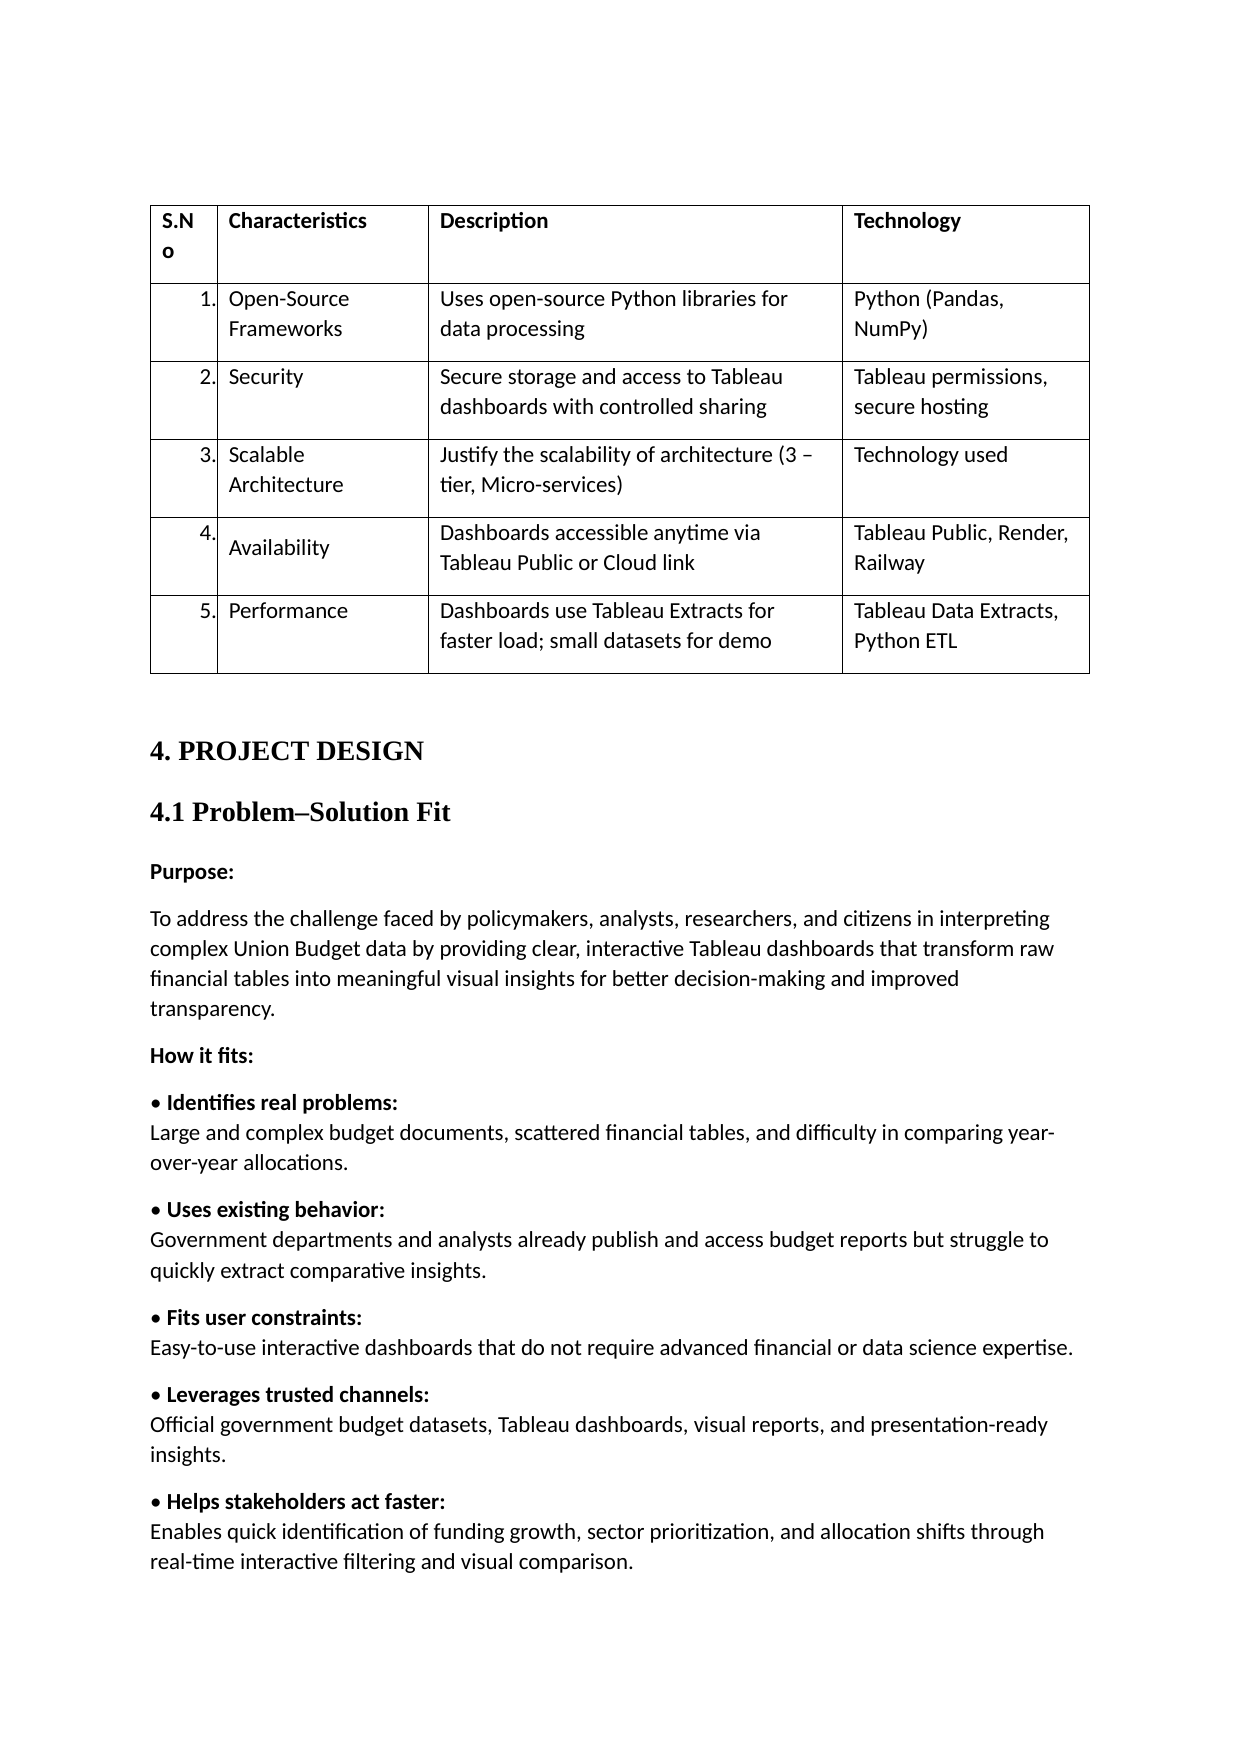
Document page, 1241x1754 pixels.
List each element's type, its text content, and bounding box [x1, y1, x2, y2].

table_cell Uses open-source Python libraries for data processing [429, 284, 842, 361]
text 4. PROJECT DESIGN [150, 734, 1090, 766]
text • Helps stakeholders act faster: Enables quick identification of funding growth, sector prioritization, and allocation shifts through real-time interactive filtering and visual comparison. [150, 1487, 1090, 1575]
table_cell [151, 440, 217, 517]
table_cell Python (Pandas, NumPy) [843, 284, 1089, 361]
table_cell [151, 284, 217, 361]
table_cell Technology used [843, 440, 1089, 517]
table_header Characteristics [218, 206, 428, 283]
text 4.1 Problem–Solution Fit [150, 795, 1090, 828]
table_cell Secure storage and access to Tableau dashboards with controlled sharing [429, 362, 842, 439]
table_cell Tableau Data Extracts, Python ETL [843, 596, 1089, 673]
text To address the challenge faced by policymakers, analysts, researchers, and citizens in interpreting complex Union Budget data by providing clear, interactive Tableau dashboards that transform raw financial tables into meaningful visual insights for better decision-making and improved transparency. [150, 904, 1090, 1022]
table_cell Performance [218, 596, 428, 673]
table_cell Availability [218, 518, 428, 595]
table_cell Scalable Architecture [218, 440, 428, 517]
text Purpose: [150, 857, 1090, 885]
text • Identifies real problems: Large and complex budget documents, scattered financial tables, and difficulty in comparing year-over-year allocations. [150, 1088, 1090, 1176]
table_cell Tableau Public, Render, Railway [843, 518, 1089, 595]
table_cell Justify the scalability of architecture (3 – tier, Micro-services) [429, 440, 842, 517]
table_header S.No [151, 206, 217, 283]
table_cell Security [218, 362, 428, 439]
table_cell [151, 596, 217, 673]
table_cell Tableau permissions, secure hosting [843, 362, 1089, 439]
text How it fits: [150, 1041, 1090, 1069]
table_header Technology [843, 206, 1089, 283]
text • Fits user constraints: Easy-to-use interactive dashboards that do not require advanced financial or data science expertise. [150, 1303, 1090, 1361]
text • Uses existing behavior: Government departments and analysts already publish and access budget reports but struggle to quickly extract comparative insights. [150, 1195, 1090, 1284]
table_cell Dashboards use Tableau Extracts for faster load; small datasets for demo [429, 596, 842, 673]
text • Leverages trusted channels: Official government budget datasets, Tableau dashboards, visual reports, and presentation-ready insights. [150, 1380, 1090, 1468]
table_cell [151, 518, 217, 595]
table_cell [151, 362, 217, 439]
table_header Description [429, 206, 842, 283]
table_cell Open-Source Frameworks [218, 284, 428, 361]
table_cell Dashboards accessible anytime via Tableau Public or Cloud link [429, 518, 842, 595]
